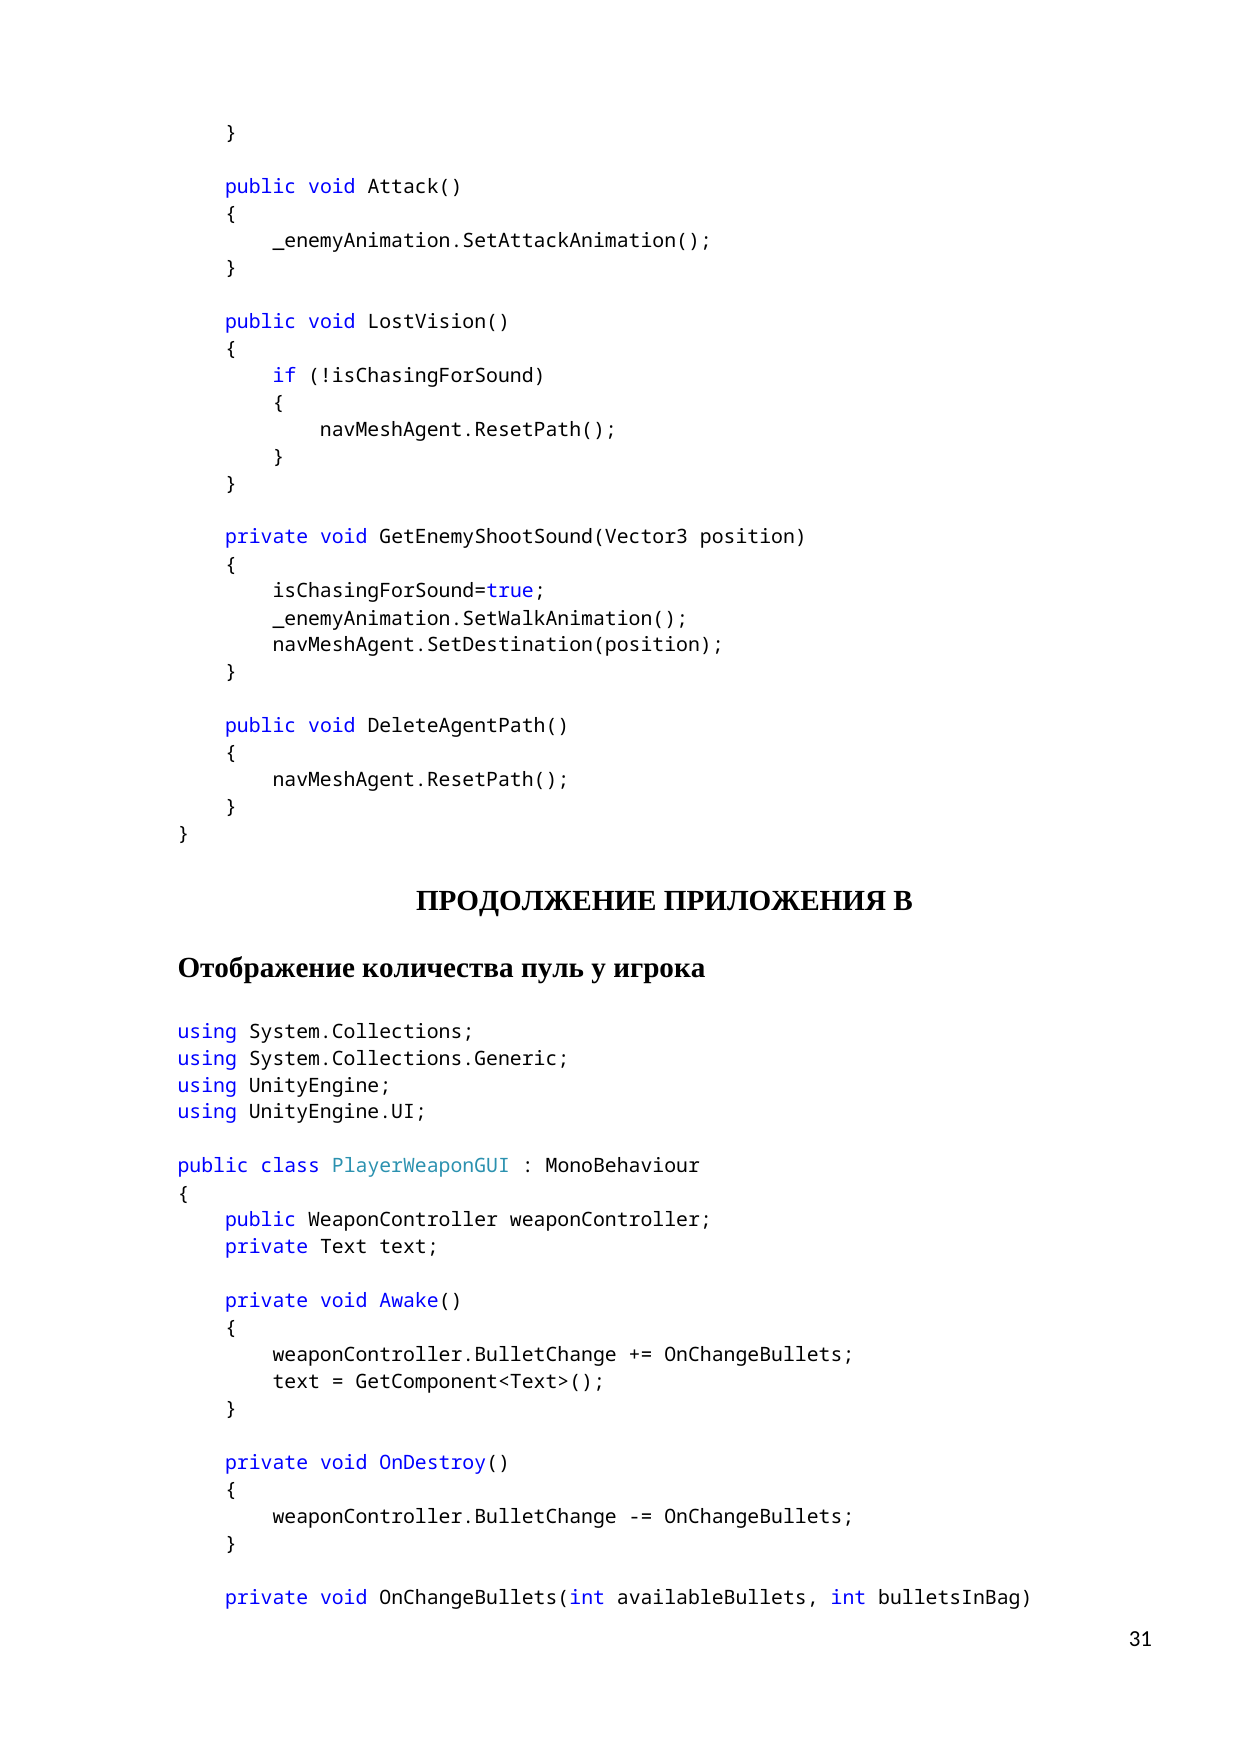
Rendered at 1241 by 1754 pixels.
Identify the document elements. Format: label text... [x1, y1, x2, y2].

text { [177, 1179, 1152, 1206]
text private void OnDestroy() [177, 1448, 1152, 1476]
text if (!isChasingForSound) [177, 361, 1152, 388]
text } [177, 658, 1152, 685]
text weaponController.BulletChange -= OnChangeBullets; [177, 1502, 1152, 1529]
text public void LostVision() [177, 307, 1152, 334]
text using UnityEngine.UI; [177, 1098, 1152, 1125]
text { [177, 388, 1152, 415]
text public void Attack() [177, 172, 1152, 199]
text } [177, 1394, 1152, 1422]
text using System.Collections.Generic; [177, 1044, 1152, 1071]
text public WeaponController weaponController; [177, 1206, 1152, 1233]
text using UnityEngine; [177, 1071, 1152, 1098]
text } [177, 819, 1152, 847]
text } [177, 1529, 1152, 1556]
text { [177, 550, 1152, 577]
text { [177, 1476, 1152, 1502]
text private void Awake() [177, 1287, 1152, 1314]
text Отображение количества пуль у игрока [177, 950, 1152, 983]
text isChasingForSound=true; [177, 577, 1152, 604]
text } [177, 793, 1152, 819]
text public void DeleteAgentPath() [177, 712, 1152, 739]
text private Text text; [177, 1233, 1152, 1260]
text { [177, 739, 1152, 766]
text text = GetComponent<Text>(); [177, 1368, 1152, 1394]
text } [177, 469, 1152, 496]
text public class PlayerWeaponGUI : MonoBehaviour [177, 1152, 1152, 1179]
text { [177, 334, 1152, 361]
text _enemyAnimation.SetAttackAnimation(); [177, 226, 1152, 253]
text } [177, 442, 1152, 469]
text _enemyAnimation.SetWalkAnimation(); [177, 604, 1152, 631]
text navMeshAgent.ResetPath(); [177, 766, 1152, 793]
text navMeshAgent.ResetPath(); [177, 415, 1152, 442]
text } [177, 253, 1152, 280]
text private void GetEnemyShootSound(Vector3 position) [177, 523, 1152, 550]
text ПРОДОЛЖЕНИЕ ПРИЛОЖЕНИЯ В [177, 883, 1152, 916]
text using System.Collections; [177, 1017, 1152, 1044]
text weaponController.BulletChange += OnChangeBullets; [177, 1341, 1152, 1368]
text } [177, 118, 1152, 145]
text { [177, 199, 1152, 226]
text navMeshAgent.SetDestination(position); [177, 631, 1152, 658]
text { [177, 1314, 1152, 1341]
text private void OnChangeBullets(int availableBullets, int bulletsInBag) [177, 1583, 1152, 1610]
